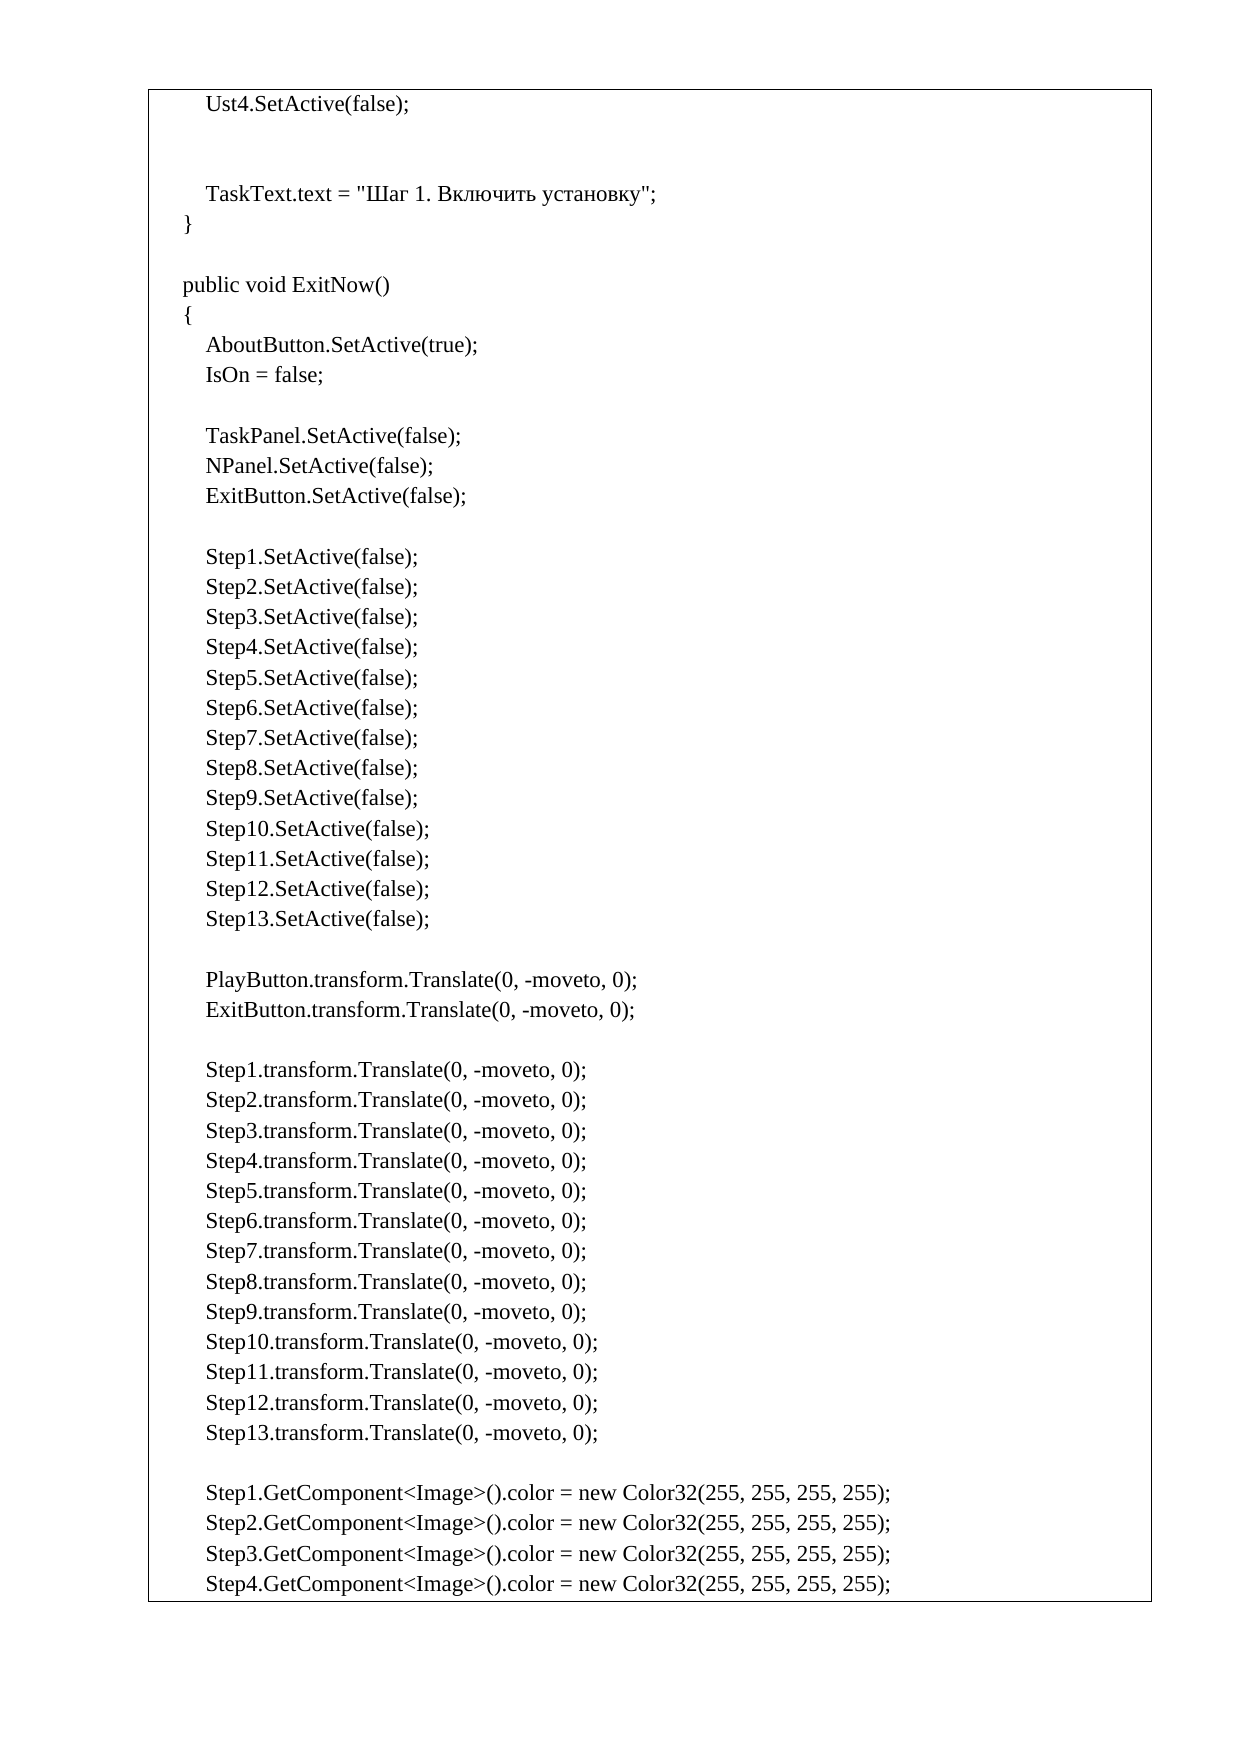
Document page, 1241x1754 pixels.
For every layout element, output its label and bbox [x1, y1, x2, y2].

table_header [149, 90, 1151, 1601]
